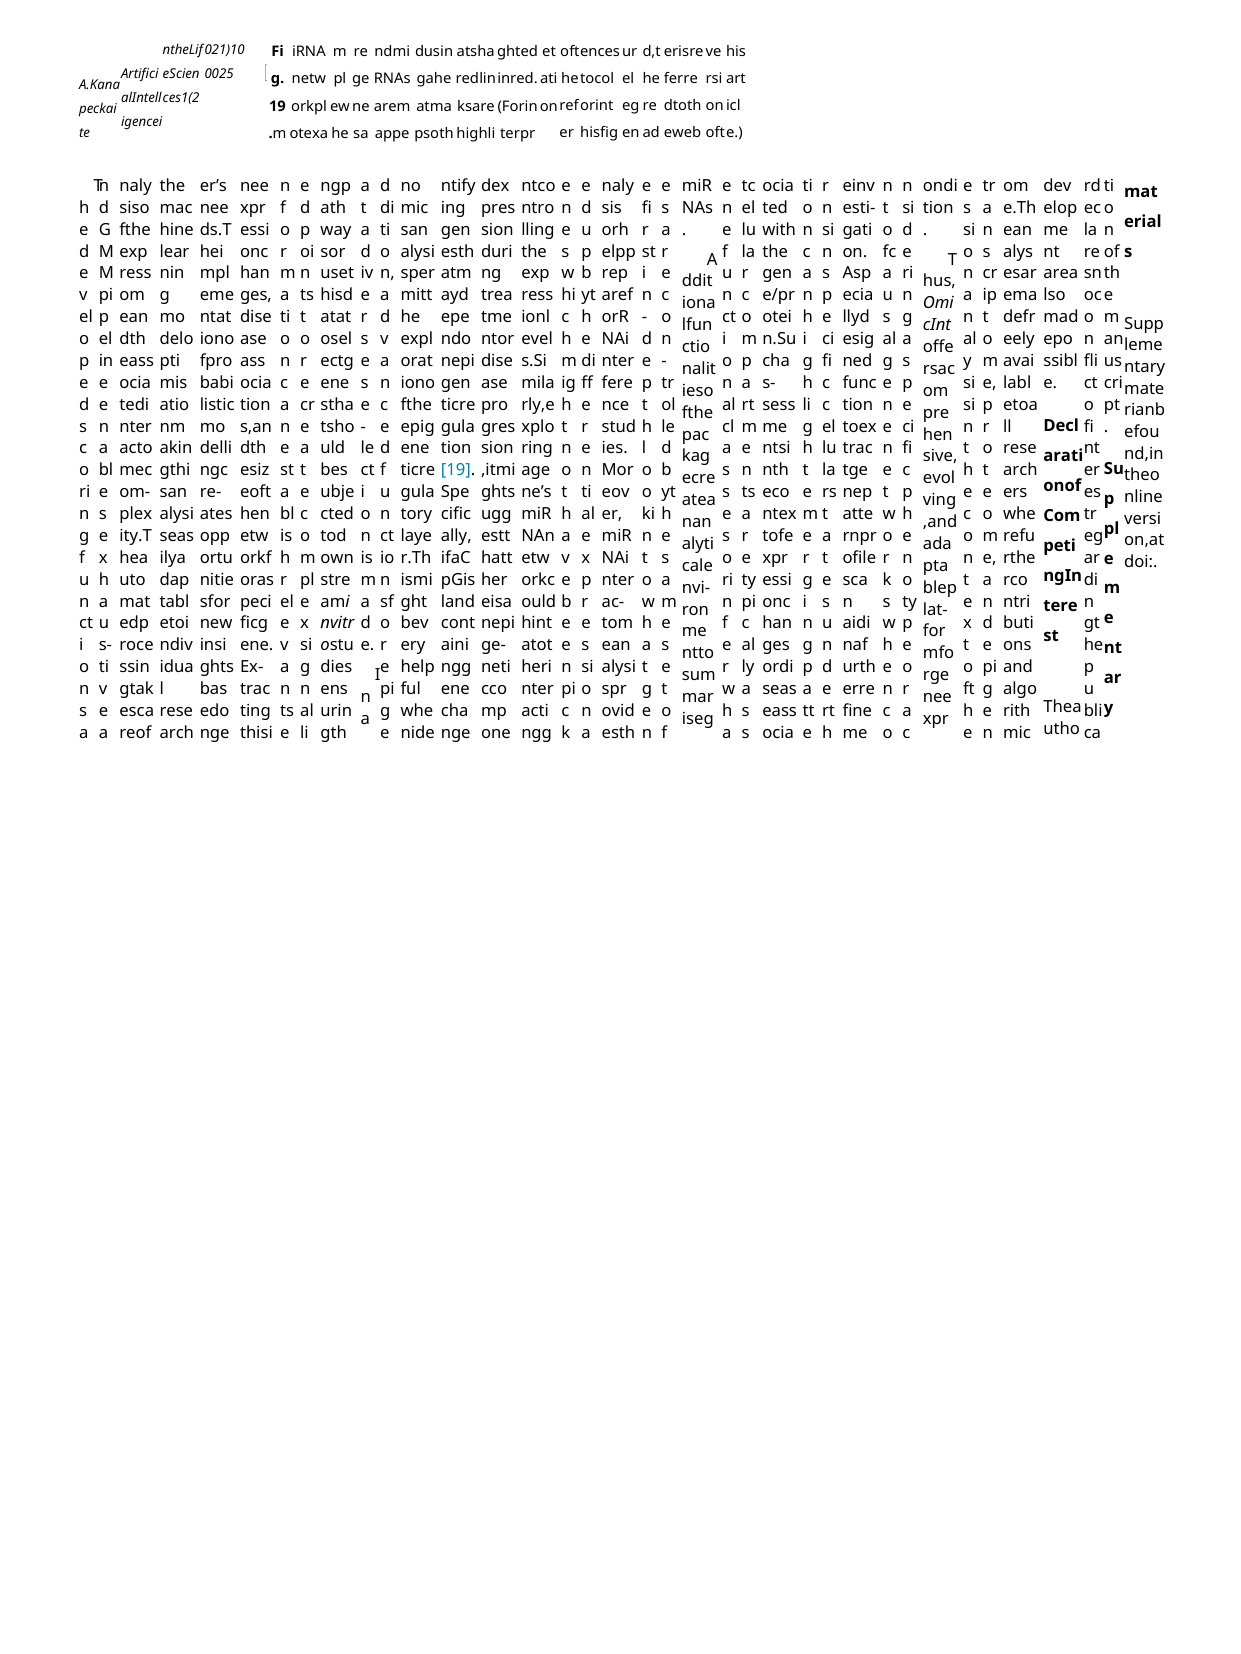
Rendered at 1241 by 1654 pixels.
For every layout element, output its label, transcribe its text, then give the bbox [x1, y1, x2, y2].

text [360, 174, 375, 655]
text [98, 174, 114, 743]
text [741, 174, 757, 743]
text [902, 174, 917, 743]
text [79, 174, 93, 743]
text Fig.19.miRNAnetworkplotexamplewheregenesandmiRNAsaremappedusingaheatmapsothatsharedlinksarehighlightedinred.(Forinterpretationofthe [267, 35, 580, 143]
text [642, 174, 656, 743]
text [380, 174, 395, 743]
text Supplementarymaterials [1124, 174, 1166, 263]
text A.Kanapeckaite ArtificialIntelligenceintheLifeSciences1(2021)100025 [79, 35, 246, 142]
text Supplementarymaterials [1104, 451, 1124, 719]
picture [441, 463, 445, 478]
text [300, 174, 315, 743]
text Thus,OmicIntoffersacomprehensive,evolving,andadaptableplat-formforgeneexpressionanalysisinthecontextofthetranscriptome, proteome,andepigenome.Theanalysesaremadefreelyavailabletoall researcherswherefurthercontributionsandalgorithmicdevelopment arealsomadepossible. [1003, 174, 1038, 743]
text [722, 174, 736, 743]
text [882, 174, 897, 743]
text Supplementarymaterianbefound,in theonlineversion,atdoi:. [1124, 285, 1166, 572]
text Thus,OmicIntoffersacomprehensive,evolving,andadaptableplat-formforgeneexpressionanalysisinthecontextofthetranscriptome, proteome,andepigenome.Theanalysesaremadefreelyavailabletoall researcherswherefurthercontributionsandalgorithmicdevelopment arealsomadepossible. [923, 247, 958, 729]
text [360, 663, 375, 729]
text DeclarationofCompetingInterest [1043, 407, 1083, 647]
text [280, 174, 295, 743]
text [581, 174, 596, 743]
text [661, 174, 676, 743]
text Theauthordeclaresnoconflictofinterestregardingthepublication ofthemanuscript. [1043, 174, 1124, 743]
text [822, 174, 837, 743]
text referencestocolorinthisfigurelegend,thereaderisreferredtothewebversionofthisarticle.) [559, 35, 747, 143]
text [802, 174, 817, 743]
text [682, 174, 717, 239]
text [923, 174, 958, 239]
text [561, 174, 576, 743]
